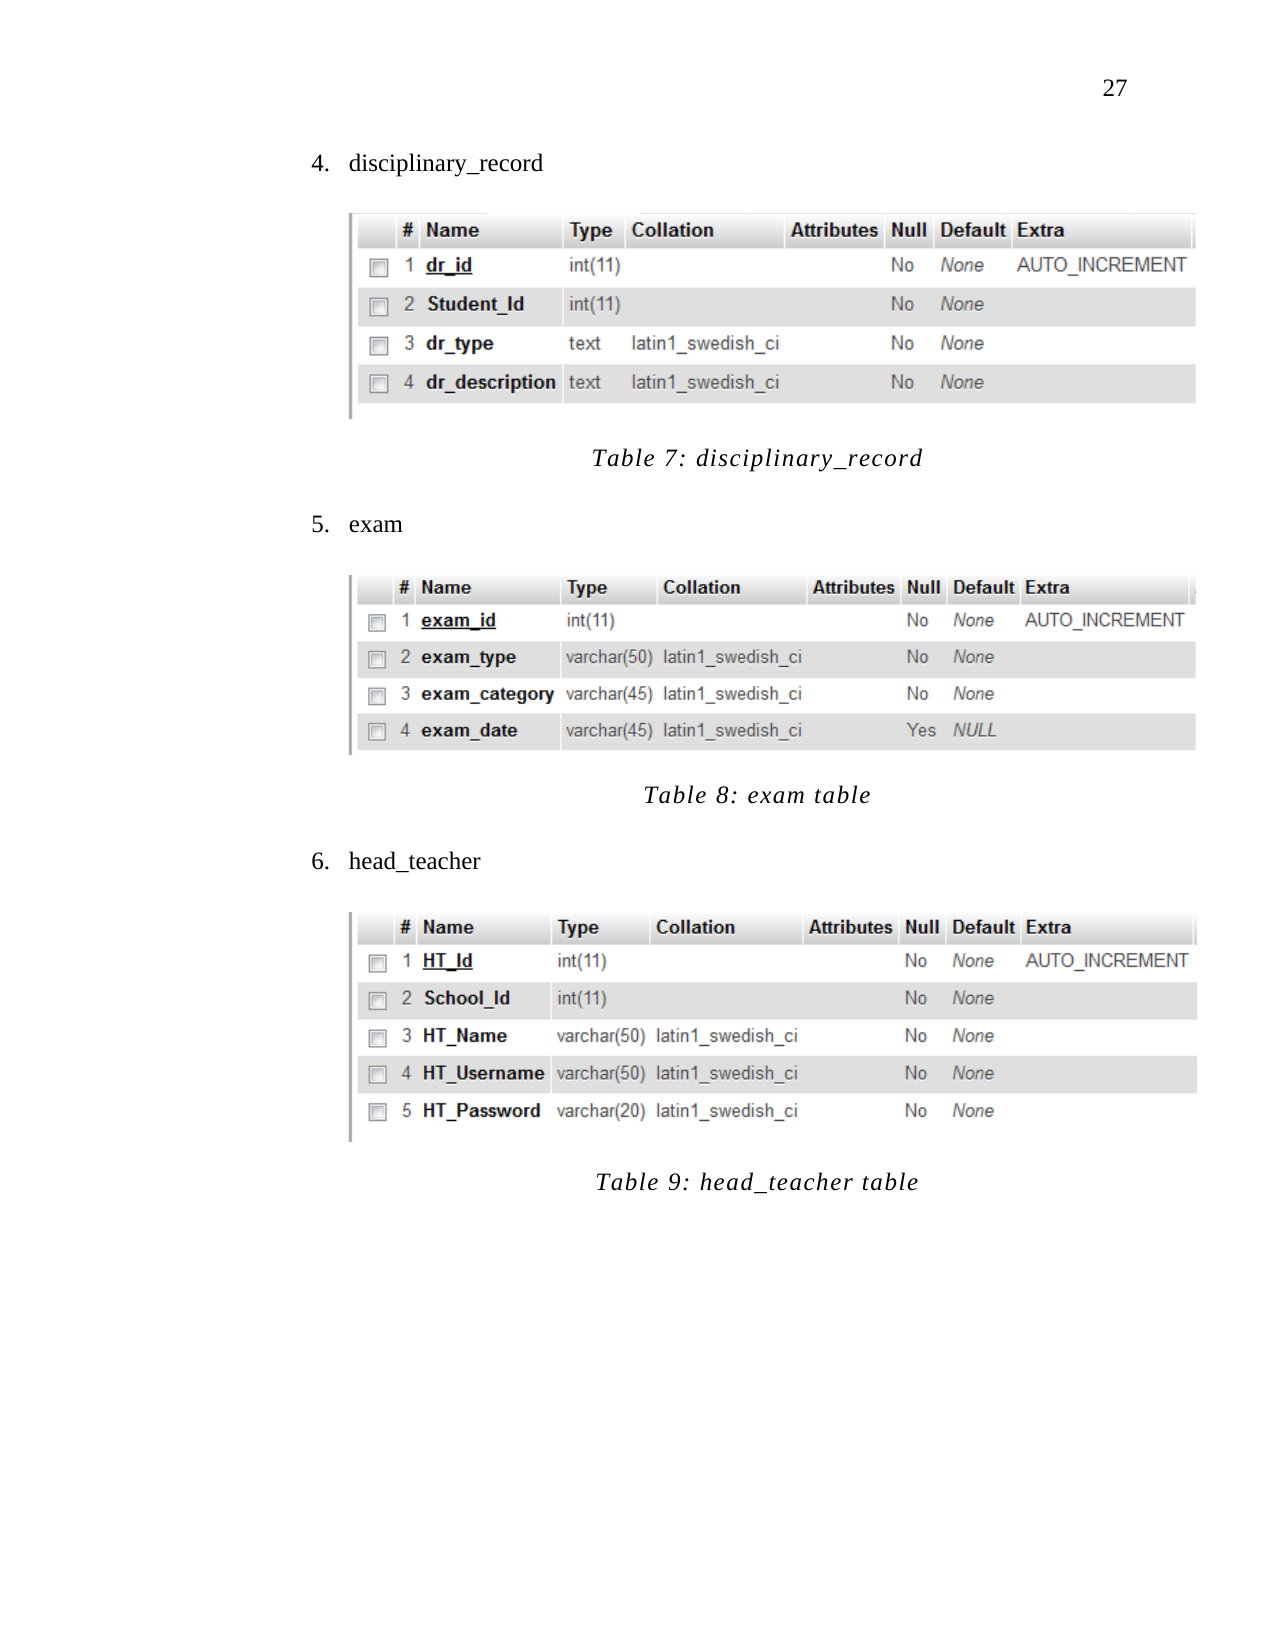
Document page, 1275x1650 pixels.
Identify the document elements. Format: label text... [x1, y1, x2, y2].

list disciplinary_record [311, 148, 1127, 176]
list exam [311, 509, 1127, 538]
picture [348, 213, 1196, 419]
picture [348, 575, 1196, 755]
list head_teacher [311, 846, 1127, 875]
picture [348, 912, 1198, 1142]
